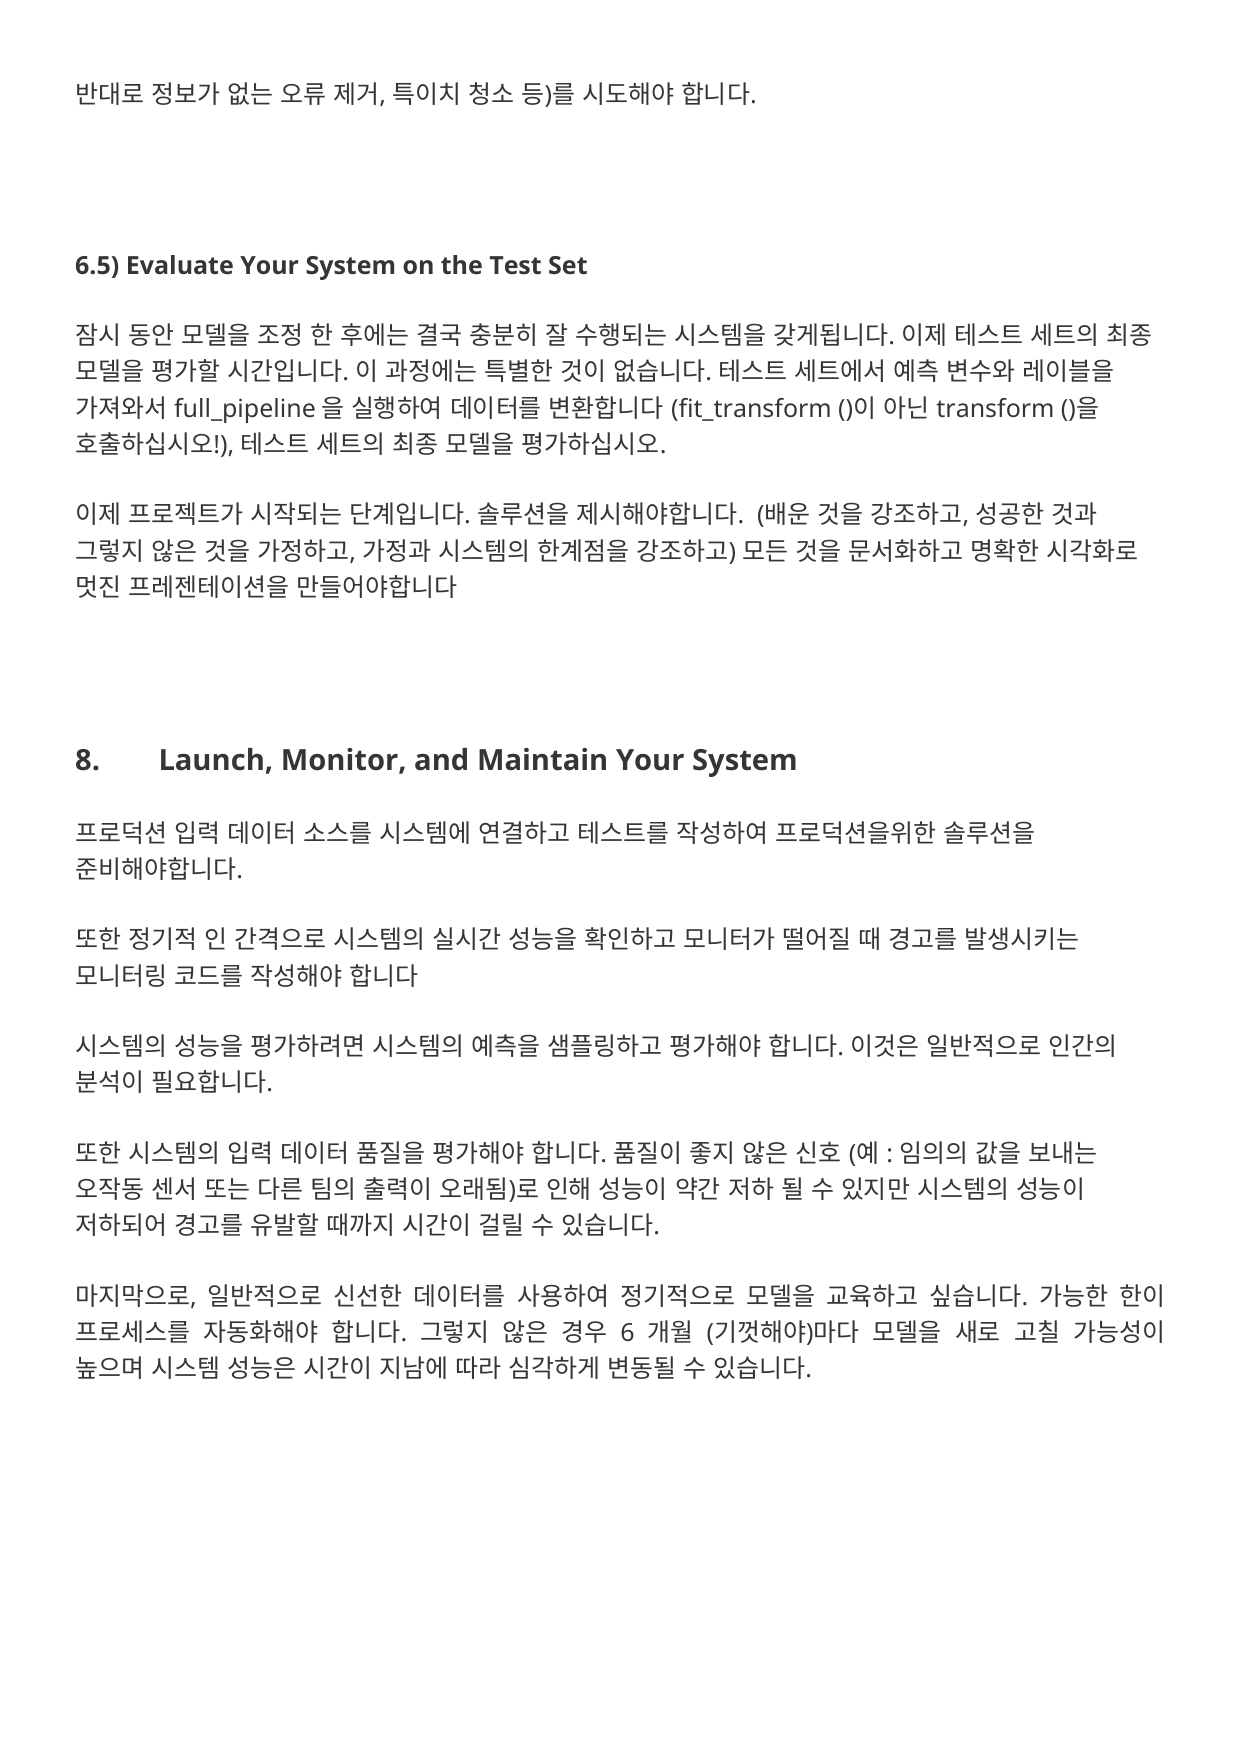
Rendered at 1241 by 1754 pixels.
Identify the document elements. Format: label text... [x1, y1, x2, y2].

text 마지막으로, 일반적으로 신선한 데이터를 사용하여 정기적으로 모델을 교육하고 싶습니다. 가능한 한이 프로세스를 자동화해야 합니다. 그렇지 않은 경우 6 개월 (기껏해야)마다 모델을 새로 고칠 가능성이 높으며 시스템 성능은 시간이 지남에 따라 심각하게 변동될 수 있습니다. [75, 1276, 1165, 1385]
text 또한 정기적 인 간격으로 시스템의 실시간 성능을 확인하고 모니터가 떨어질 때 경고를 발생시키는 모니터링 코드를 작성해야 합니다 [75, 920, 1165, 992]
text 잠시 동안 모델을 조정 한 후에는 결국 충분히 잘 수행되는 시스템을 갖게됩니다. 이제 테스트 세트의 최종 모델을 평가할 시간입니다. 이 과정에는 특별한 것이 없습니다. 테스트 세트에서 예측 변수와 레이블을 가져와서 full_pipeline을 실행하여 데이터를 변환합니다 (fit_transform ()이 아닌 transform ()을 호출하십시오!), 테스트 세트의 최종 모델을 평가하십시오. [75, 316, 1165, 461]
text 6.5) Evaluate Your System on the Test Set [75, 247, 1165, 282]
text 또한 시스템의 입력 데이터 품질을 평가해야 합니다. 품질이 좋지 않은 신호 (예 : 임의의 값을 보내는 오작동 센서 또는 다른 팀의 출력이 오래됨)로 인해 성능이 약간 저하 될 수 있지만 시스템의 성능이 저하되어 경고를 유발할 때까지 시간이 걸릴 수 있습니다. [75, 1133, 1165, 1242]
list Launch, Monitor, and Maintain Your System [75, 740, 1165, 779]
text 이제 프로젝트가 시작되는 단계입니다. 솔루션을 제시해야합니다. (배운 것을 강조하고, 성공한 것과 그렇지 않은 것을 가정하고, 가정과 시스템의 한계점을 강조하고) 모든 것을 문서화하고 명확한 시각화로 멋진 프레젠테이션을 만들어야합니다 [75, 495, 1165, 603]
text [75, 75, 1165, 111]
text 시스템의 성능을 평가하려면 시스템의 예측을 샘플링하고 평가해야 합니다. 이것은 일반적으로 인간의 분석이 필요합니다. [75, 1027, 1165, 1099]
text 프로덕션 입력 데이터 소스를 시스템에 연결하고 테스트를 작성하여 프로덕션을위한 솔루션을 준비해야합니다. [75, 813, 1165, 886]
